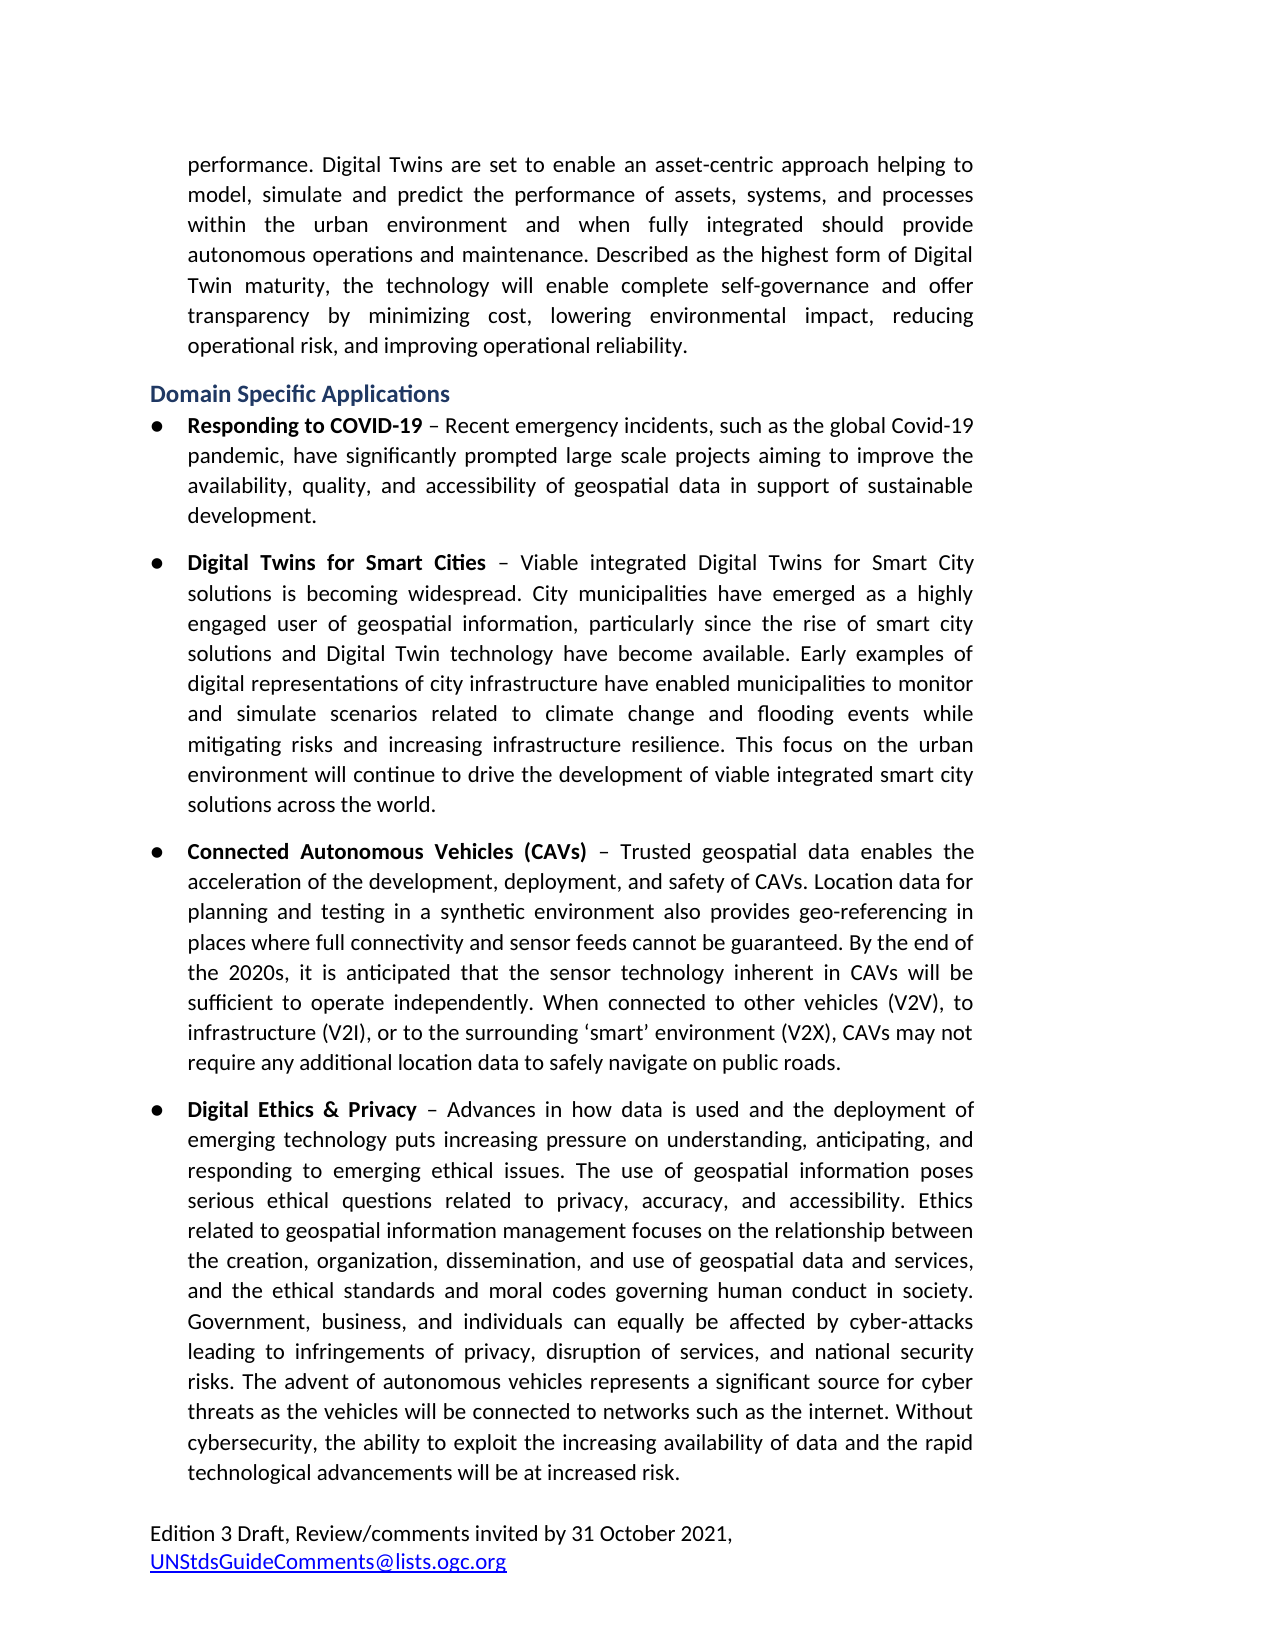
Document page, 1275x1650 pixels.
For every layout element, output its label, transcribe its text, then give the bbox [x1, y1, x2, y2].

text ● Responding to COVID-19 – Recent emergency incidents, such as the global Covid-19 pandemic, have significantly prompted large scale projects aiming to improve the availability, quality, and accessibility of geospatial data in support of sustainable development. [150, 411, 975, 530]
text ● Digital Twins for Smart Cities – Viable integrated Digital Twins for Smart City solutions is becoming widespread. City municipalities have emerged as a highly engaged user of geospatial information, particularly since the rise of smart city solutions and Digital Twin technology have become available. Early examples of digital representations of city infrastructure have enabled municipalities to monitor and simulate scenarios related to climate change and flooding events while mitigating risks and increasing infrastructure resilience. This focus on the urban environment will continue to drive the development of viable integrated smart city solutions across the world. [150, 548, 975, 818]
subtitle Domain Specific Applications [150, 378, 975, 409]
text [150, 150, 975, 359]
text ● Connected Autonomous Vehicles (CAVs) – Trusted geospatial data enables the acceleration of the development, deployment, and safety of CAVs. Location data for planning and testing in a synthetic environment also provides geo-referencing in places where full connectivity and sensor feeds cannot be guaranteed. By the end of the 2020s, it is anticipated that the sensor technology inherent in CAVs will be sufficient to operate independently. When connected to other vehicles (V2V), to infrastructure (V2I), or to the surrounding ‘smart’ environment (V2X), CAVs may not require any additional location data to safely navigate on public roads. [150, 837, 975, 1077]
text ● Digital Ethics & Privacy – Advances in how data is used and the deployment of emerging technology puts increasing pressure on understanding, anticipating, and responding to emerging ethical issues. The use of geospatial information poses serious ethical questions related to privacy, accuracy, and accessibility. Ethics related to geospatial information management focuses on the relationship between the creation, organization, dissemination, and use of geospatial data and services, and the ethical standards and moral codes governing human conduct in society. Government, business, and individuals can equally be affected by cyber-attacks leading to infringements of privacy, disruption of services, and national security risks. The advent of autonomous vehicles represents a significant source for cyber threats as the vehicles will be connected to networks such as the internet. Without cybersecurity, the ability to exploit the increasing availability of data and the rapid technological advancements will be at increased risk. [150, 1095, 975, 1486]
